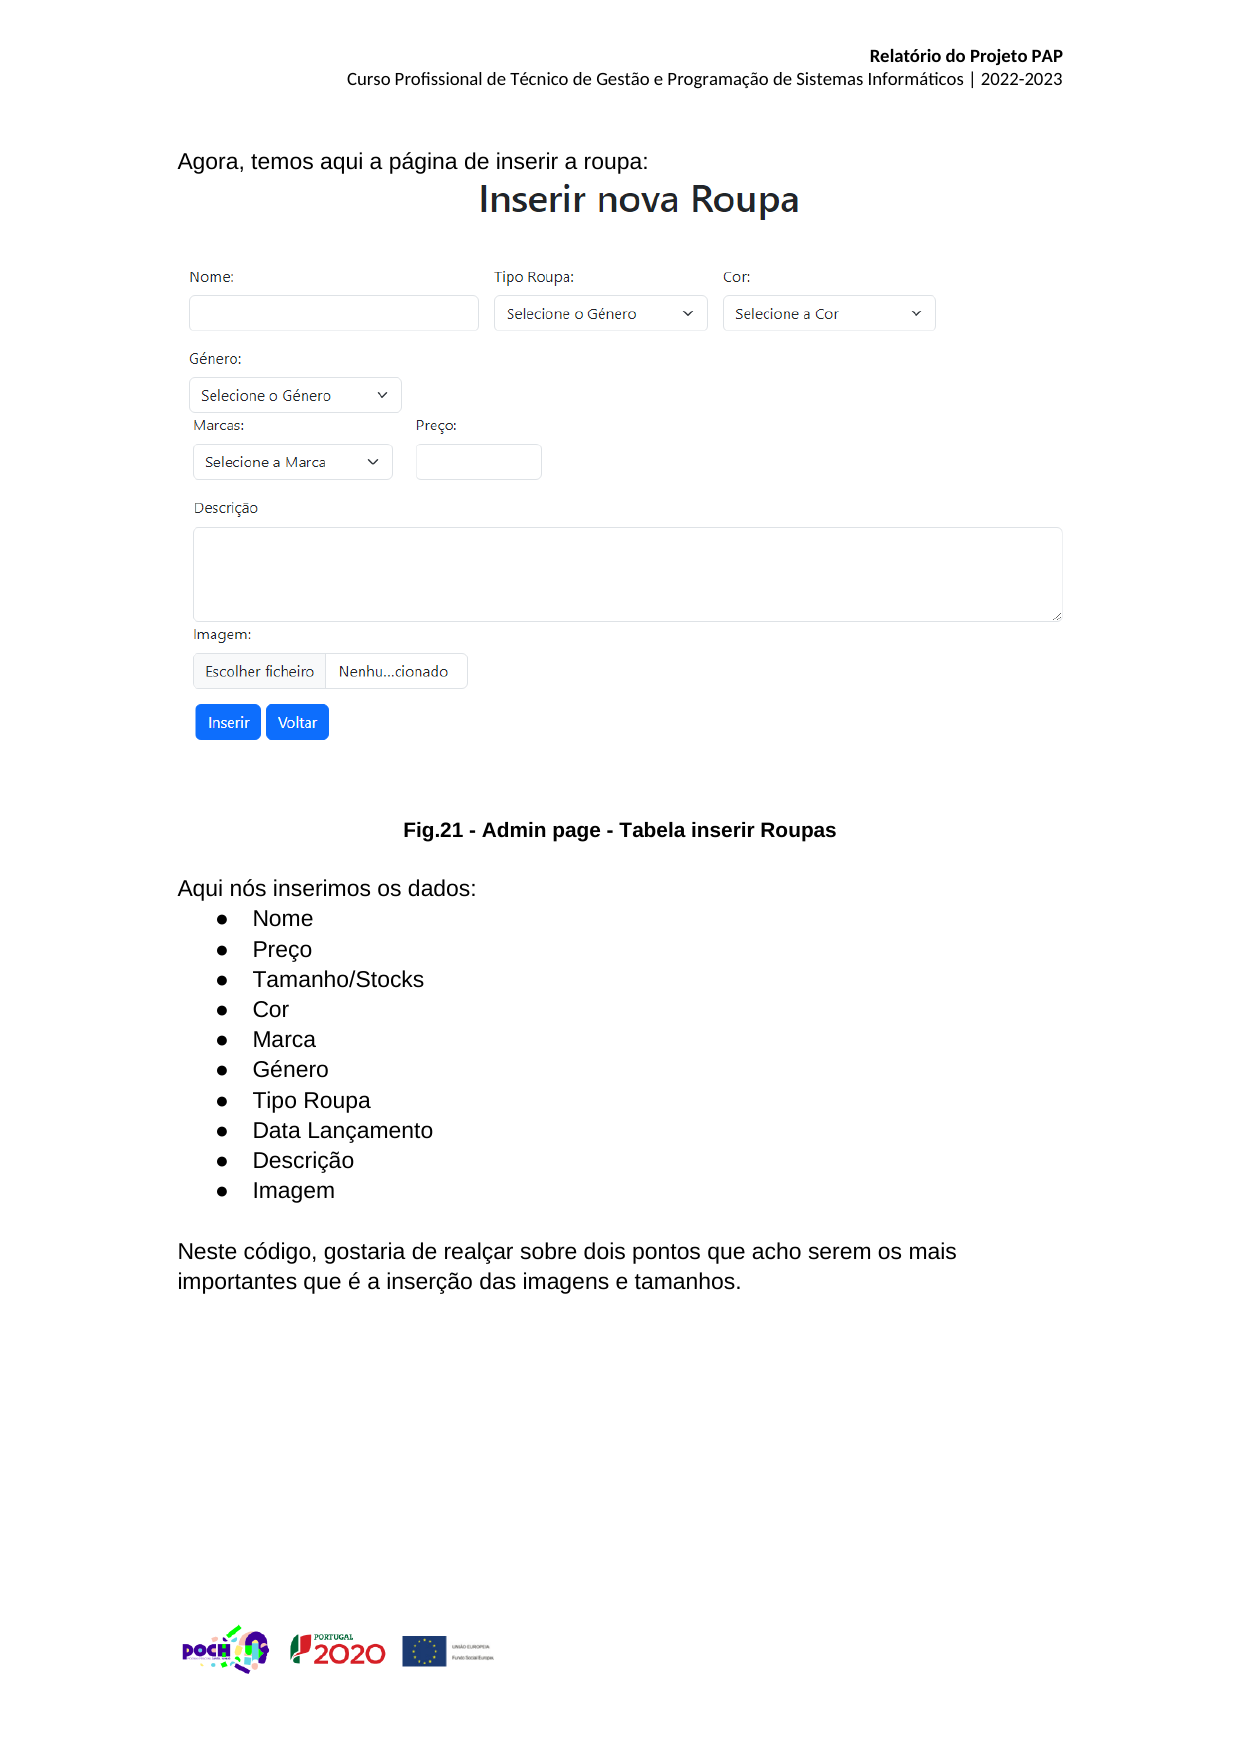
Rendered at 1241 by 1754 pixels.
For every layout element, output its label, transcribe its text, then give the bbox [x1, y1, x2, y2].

list Imagem [215, 1177, 1063, 1204]
list Cor [215, 996, 1063, 1022]
list Descrição [215, 1147, 1063, 1173]
list Preço [215, 936, 1063, 962]
text Fig.21 - Admin page - Tabela inserir Roupas [177, 817, 1063, 841]
text Aqui nós inserimos os dados: [177, 875, 1063, 902]
list Tipo Roupa [215, 1087, 1063, 1113]
list Tamanho/Stocks [215, 966, 1063, 992]
picture [177, 177, 1063, 753]
text Agora, temos aqui a página de inserir a roupa: [177, 148, 1063, 174]
text Neste código, gostaria de realçar sobre dois pontos que acho serem os mais importantes que é a inserção das imagens e tamanhos. [177, 1238, 1063, 1294]
list Marca [215, 1026, 1063, 1053]
list Data Lançamento [215, 1117, 1063, 1143]
picture [177, 1620, 503, 1681]
list Género [215, 1056, 1063, 1083]
list Nome [215, 905, 1063, 932]
